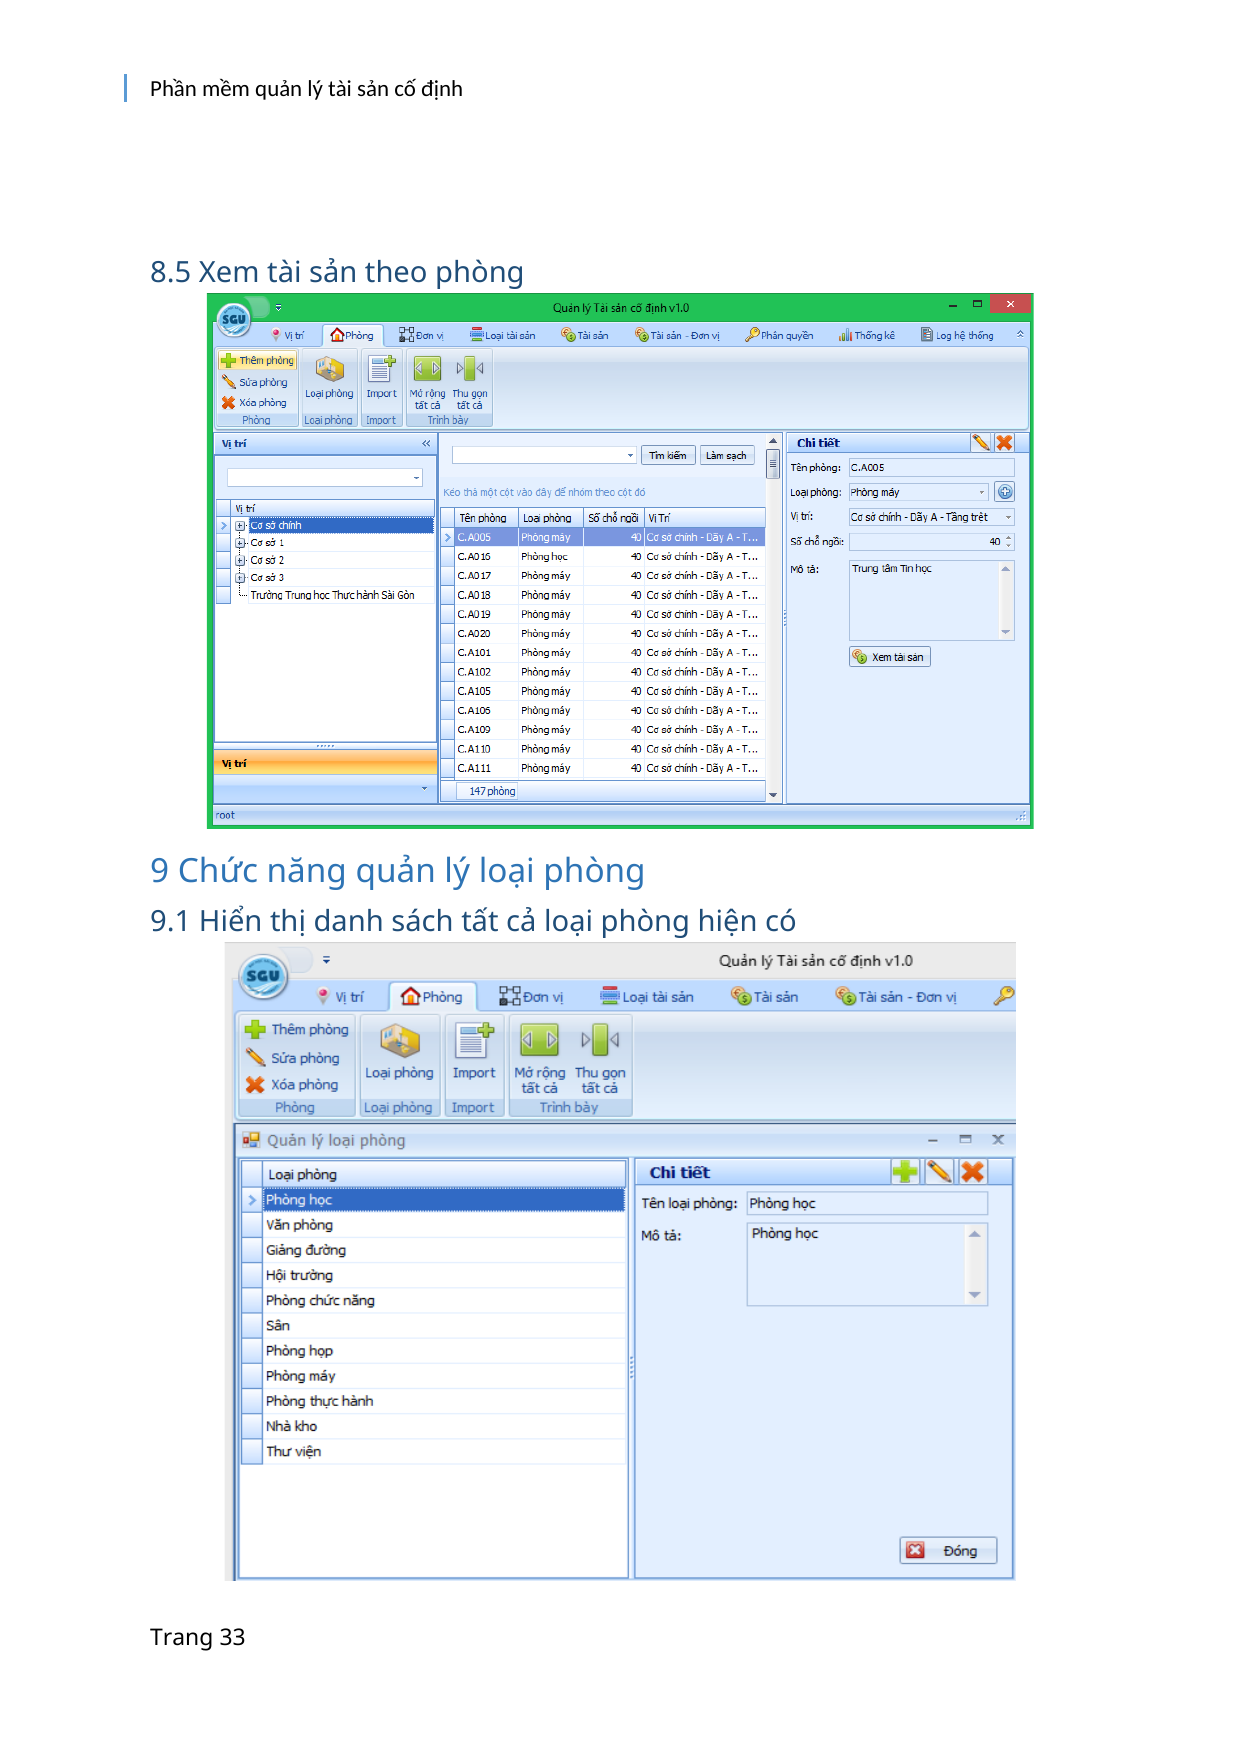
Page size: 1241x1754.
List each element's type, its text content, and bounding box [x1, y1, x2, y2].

subtitle 9 Chức năng quản lý loại phòng [150, 847, 1090, 892]
picture [224, 942, 1016, 1581]
subtitle 9.1 Hiển thị danh sách tất cả loại phòng hiện có [150, 900, 1090, 940]
picture [206, 293, 1034, 829]
subtitle 8.5 Xem tài sản theo phòng [150, 251, 1090, 291]
